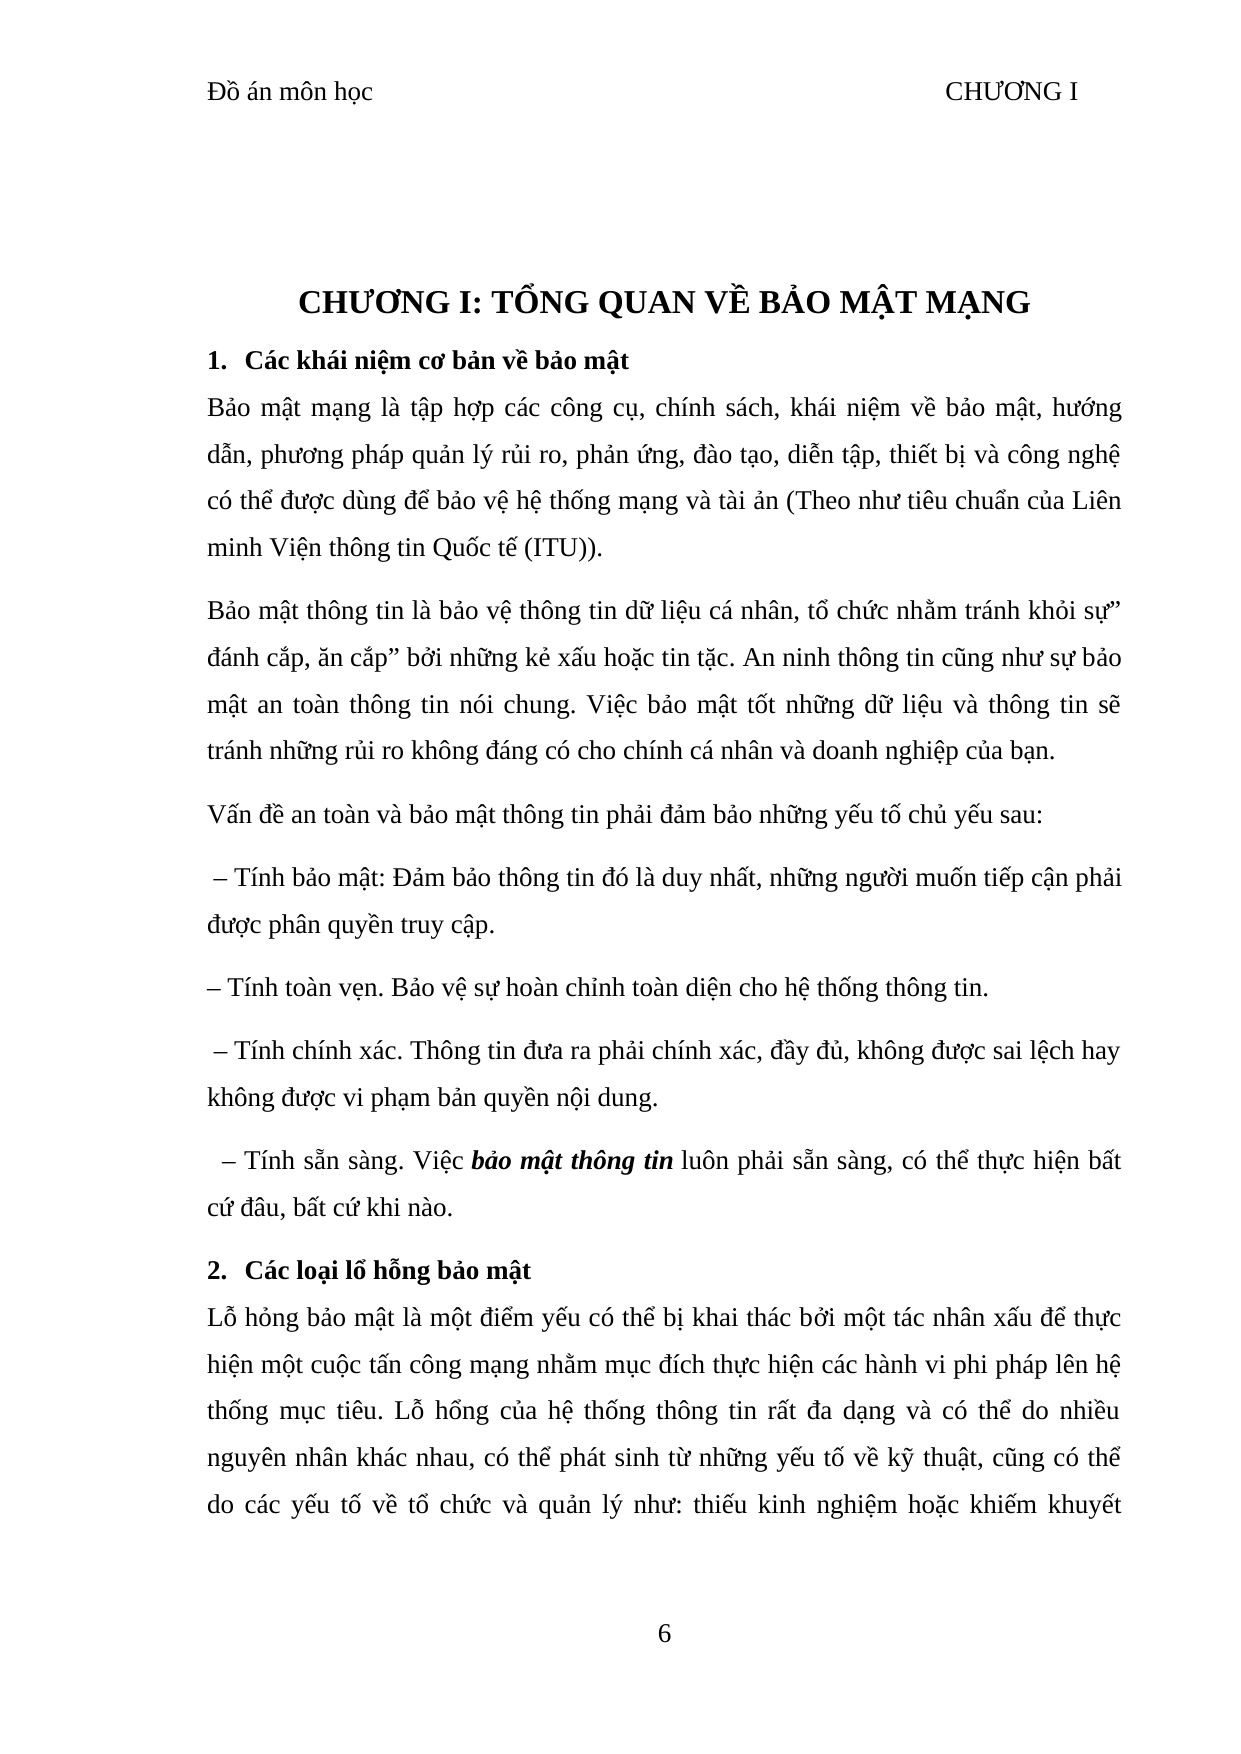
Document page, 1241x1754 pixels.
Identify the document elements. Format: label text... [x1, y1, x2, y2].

text – Tính chính xác. Thông tin đưa ra phải chính xác, đầy đủ, không được sai lệch hay không được vi phạm bản quyền nội dung. [207, 1034, 1122, 1112]
subtitle Các khái niệm cơ bản về bảo mật [207, 344, 1122, 376]
subtitle CHƯƠNG I: TỔNG QUAN VỀ BẢO MẬT MẠNG [207, 283, 1122, 321]
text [207, 1301, 1122, 1519]
text – Tính toàn vẹn. Bảo vệ sự hoàn chỉnh toàn diện cho hệ thống thông tin. [207, 971, 1122, 1002]
subtitle Các loại lổ hỗng bảo mật [207, 1254, 1122, 1286]
text Bảo mật mạng là tập hợp các công cụ, chính sách, khái niệm về bảo mật, hướng dẫn, phương pháp quản lý rủi ro, phản ứng, đào tạo, diễn tập, thiết bị và công nghệ có thể được dùng để bảo vệ hệ thống mạng và tài ản (Theo như tiêu chuẩn của Liên minh Viện thông tin Quốc tế (ITU)). [207, 391, 1122, 562]
text Vấn đề an toàn và bảo mật thông tin phải đảm bảo những yếu tố chủ yếu sau: [207, 798, 1122, 829]
text Bảo mật thông tin là bảo vệ thông tin dữ liệu cá nhân, tổ chức nhằm tránh khỏi sự” đánh cắp, ăn cắp” bởi những kẻ xấu hoặc tin tặc. An ninh thông tin cũng như sự bảo mật an toàn thông tin nói chung. Việc bảo mật tốt những dữ liệu và thông tin sẽ tránh những rủi ro không đáng có cho chính cá nhân và doanh nghiệp của bạn. [207, 594, 1122, 766]
text – Tính sẵn sàng. Việc bảo mật thông tin luôn phải sẵn sàng, có thể thực hiện bất cứ đâu, bất cứ khi nào. [207, 1144, 1122, 1222]
text – Tính bảo mật: Đảm bảo thông tin đó là duy nhất, những người muốn tiếp cận phải được phân quyền truy cập. [207, 861, 1122, 939]
